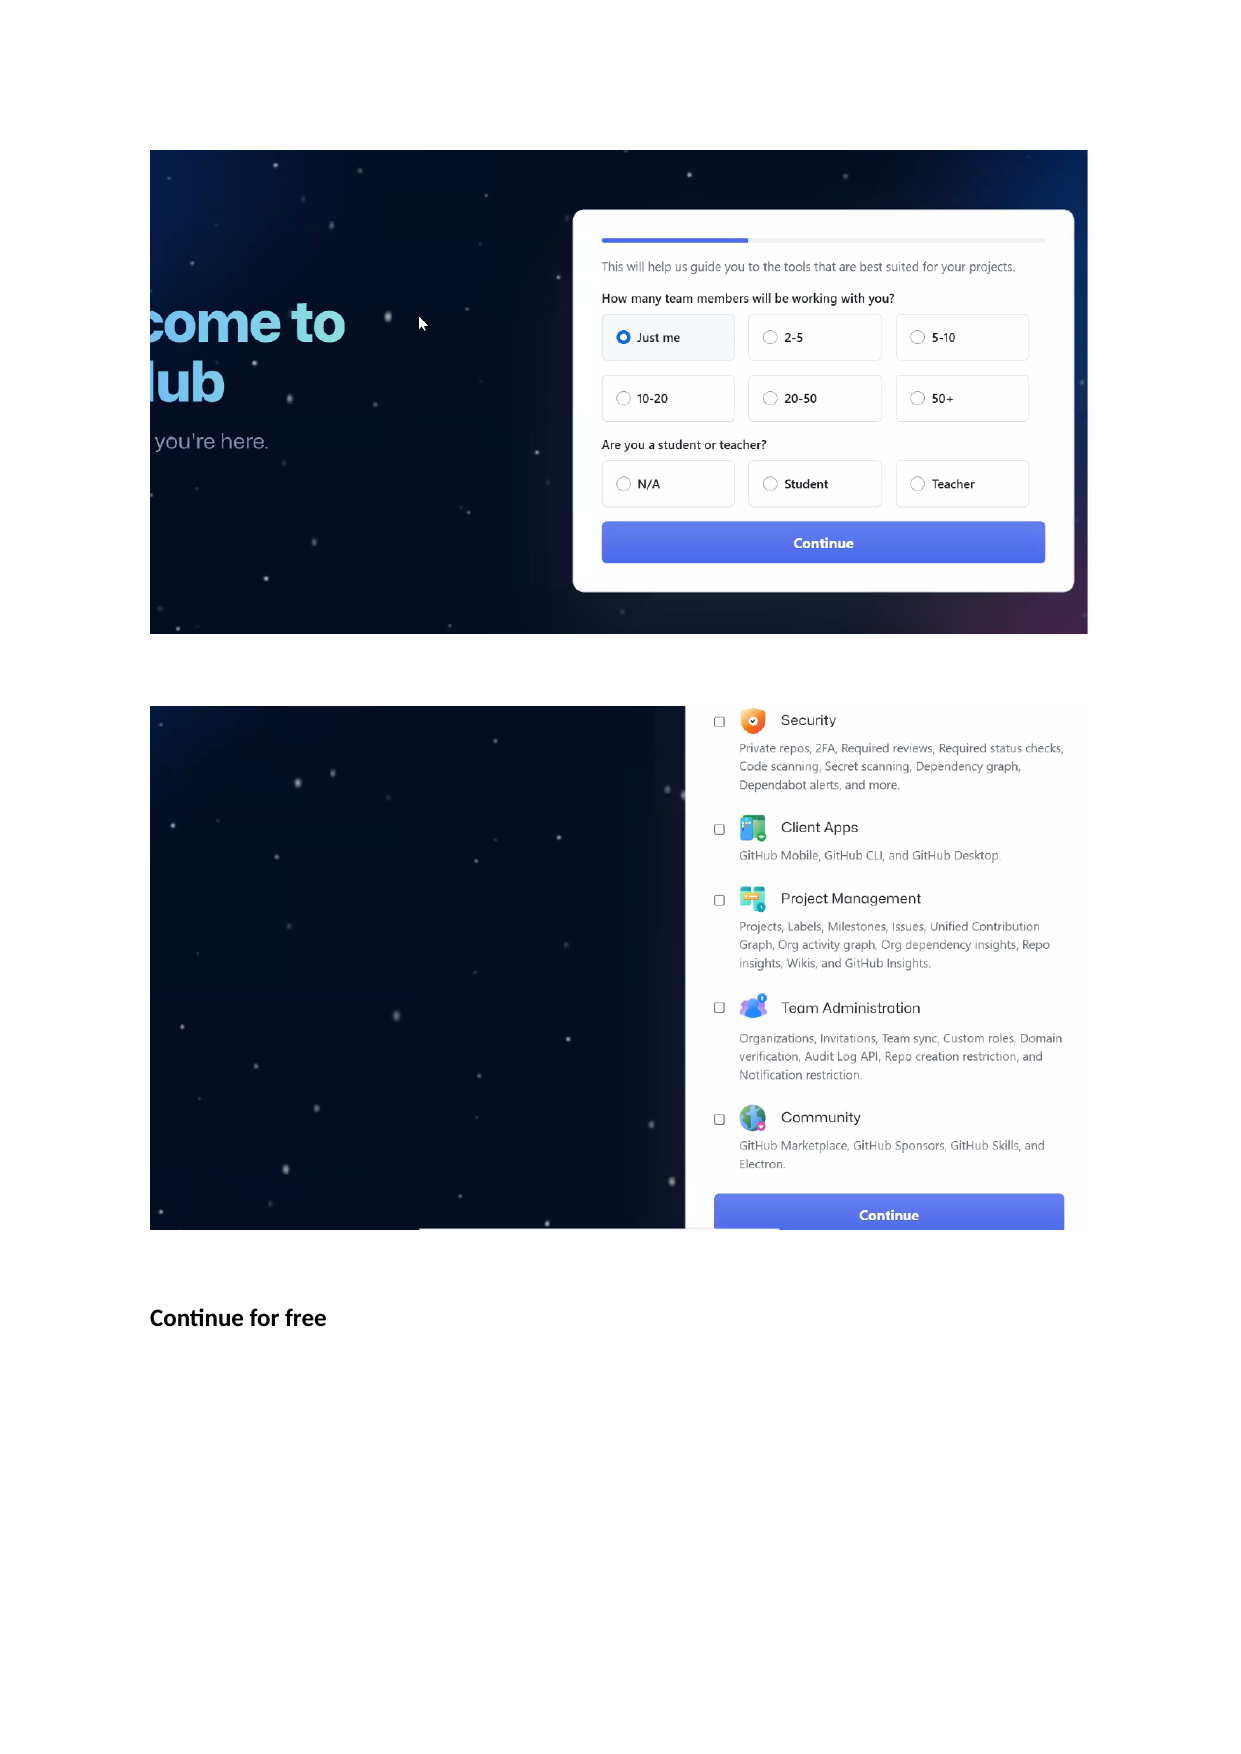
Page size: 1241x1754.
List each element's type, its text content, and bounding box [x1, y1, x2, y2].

text Continue for free [150, 1302, 1090, 1333]
picture [150, 150, 1091, 634]
picture [150, 706, 1091, 1230]
